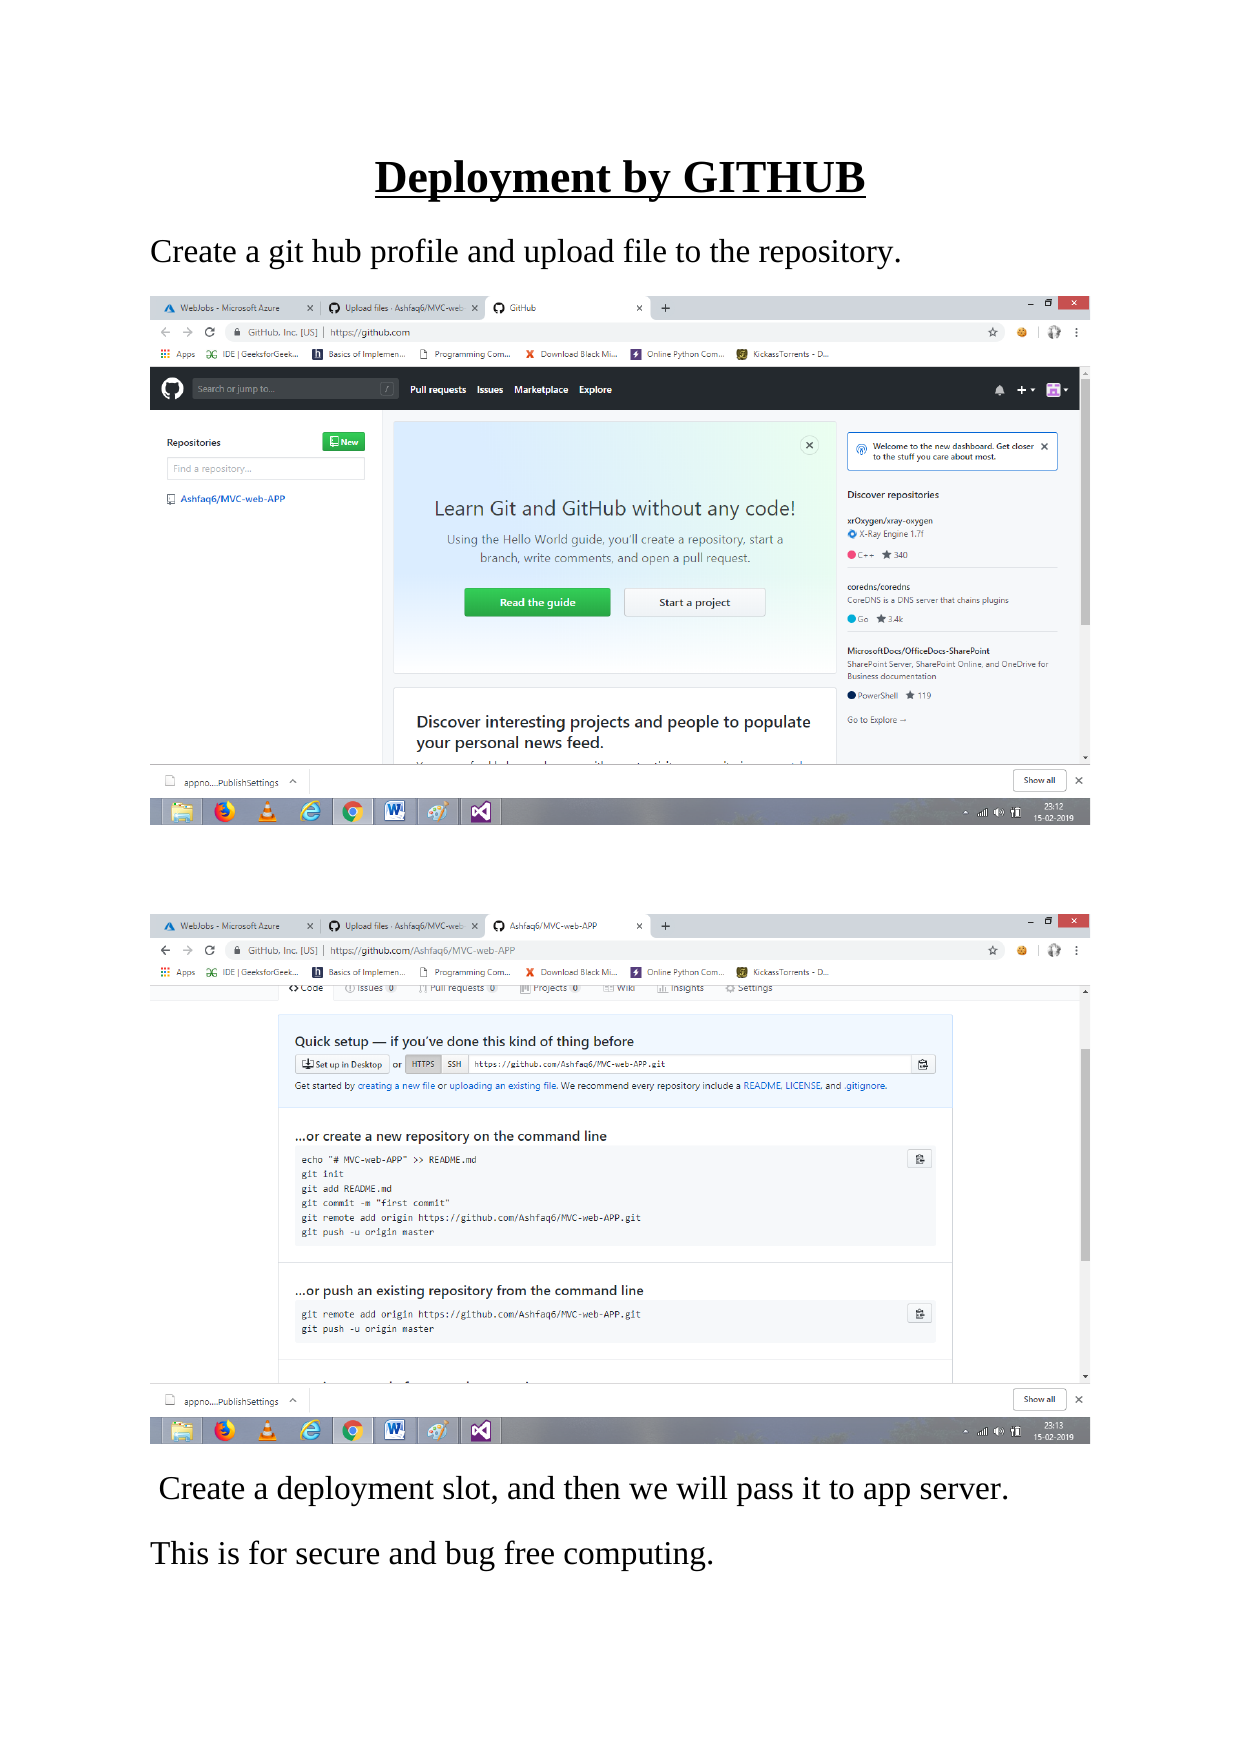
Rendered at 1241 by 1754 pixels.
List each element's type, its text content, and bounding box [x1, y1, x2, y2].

text Create a git hub profile and upload file to the repository. [150, 231, 1090, 270]
picture [150, 914, 1091, 1444]
text Deployment by GITHUB [150, 150, 1090, 203]
picture [150, 296, 1091, 825]
text This is for secure and bug free computing. [150, 1533, 1090, 1571]
text Create a deployment slot, and then we will pass it to app server. [150, 1468, 1090, 1507]
